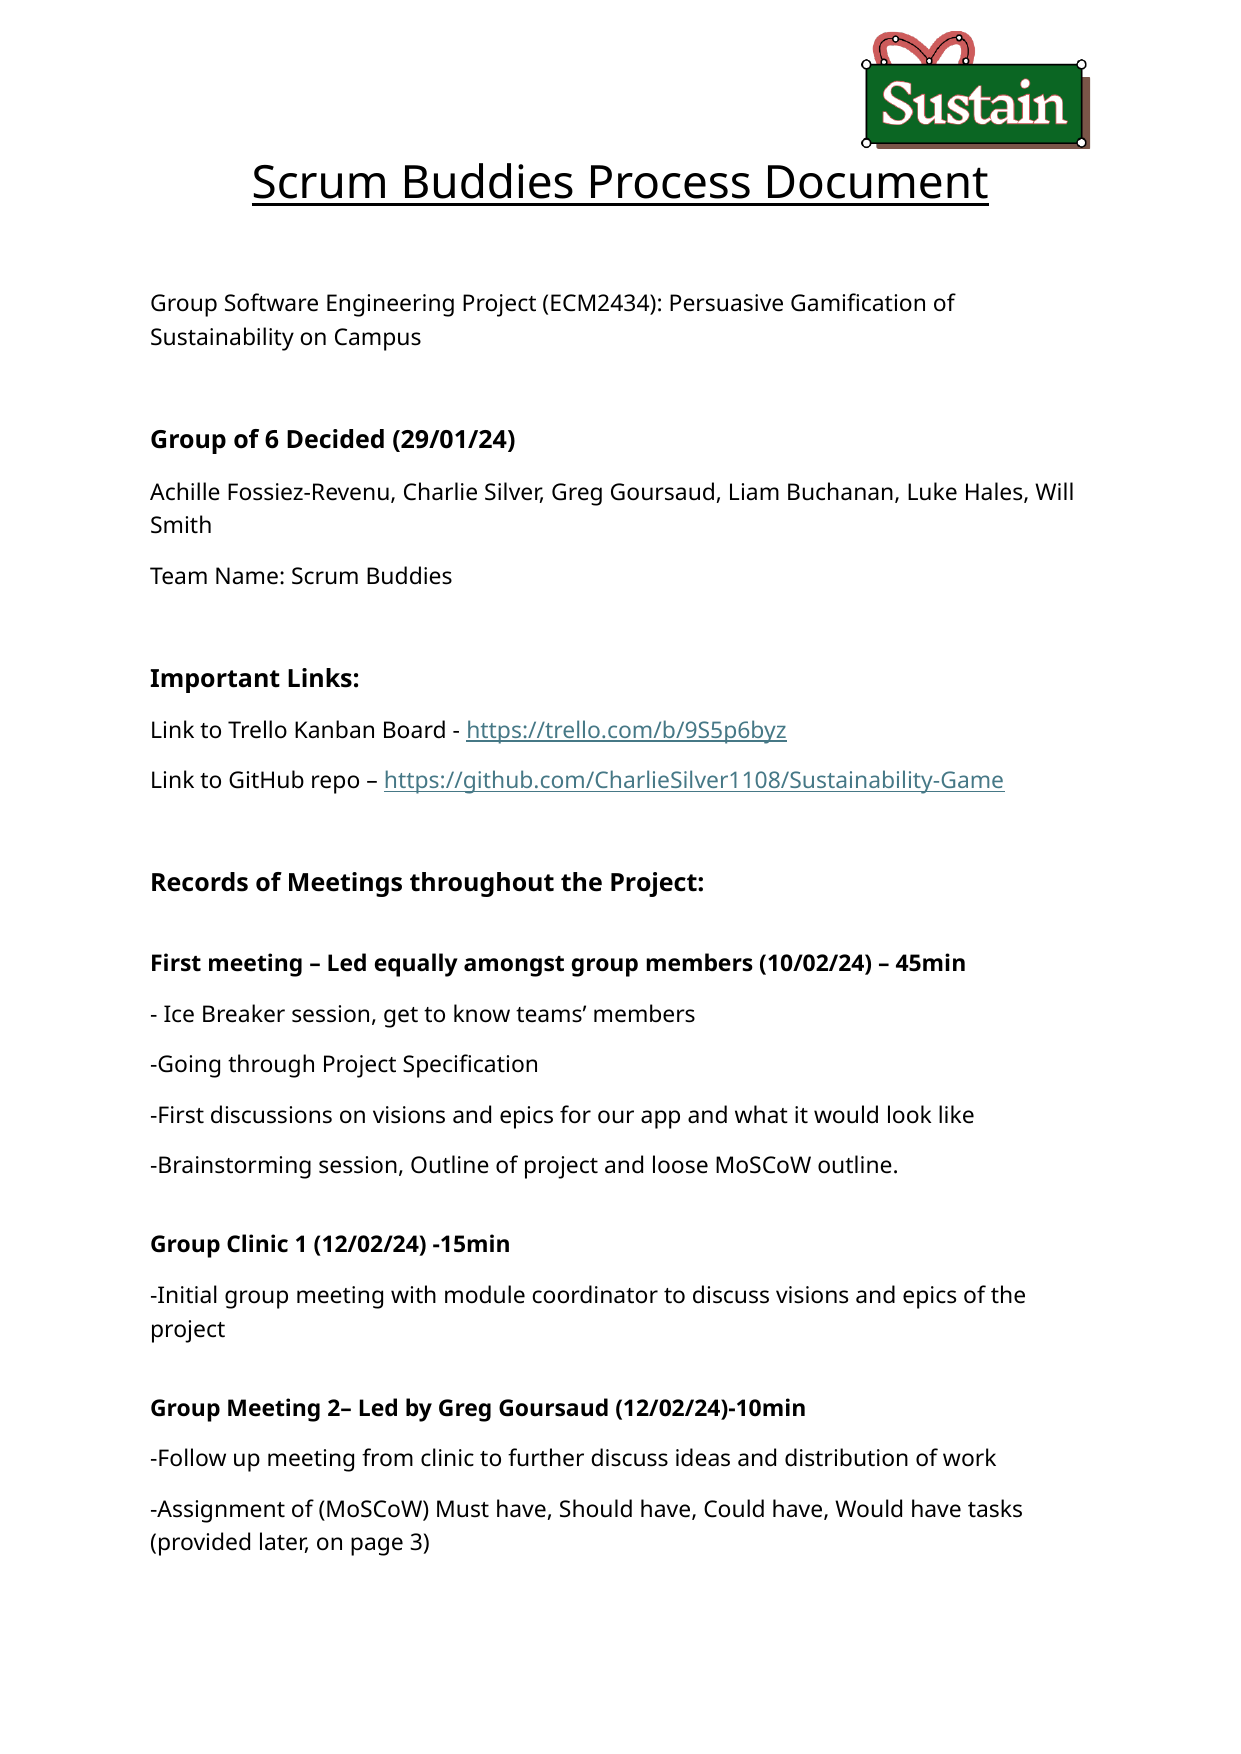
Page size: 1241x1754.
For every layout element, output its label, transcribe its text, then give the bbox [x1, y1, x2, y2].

text Link to GitHub repo – https://github.com/CharlieSilver1108/Sustainability-Game [150, 764, 1090, 796]
text Scrum Buddies Process Document [150, 150, 1090, 212]
picture [861, 31, 1091, 149]
text Link to Trello Kanban Board - https://trello.com/b/9S5p6byz [150, 714, 1090, 745]
text First meeting – Led equally amongst group members (10/02/24) – 45min [150, 947, 1090, 979]
text Records of Meetings throughout the Project: [150, 865, 1090, 899]
text - Ice Breaker session, get to know teams’ members [150, 998, 1090, 1029]
text -Assignment of (MoSCoW) Must have, Should have, Could have, Would have tasks (provided later, on page 3) [150, 1493, 1090, 1558]
text Group Software Engineering Project (ECM2434): Persuasive Gamification of Sustainability on Campus [150, 287, 1090, 352]
text Achille Fossiez-Revenu, Charlie Silver, Greg Goursaud, Liam Buchanan, Luke Hales, Will Smith [150, 475, 1090, 540]
text -First discussions on visions and epics for our app and what it would look like [150, 1099, 1090, 1130]
text -Going through Project Specification [150, 1048, 1090, 1079]
text Important Links: [150, 660, 1090, 694]
text Team Name: Scrum Buddies [150, 559, 1090, 591]
text -Brainstorming session, Outline of project and loose MoSCoW outline. [150, 1149, 1090, 1180]
text -Initial group meeting with module coordinator to discuss visions and epics of the project [150, 1279, 1090, 1344]
text Group Meeting 2– Led by Greg Goursaud (12/02/24)-10min [150, 1392, 1090, 1423]
text Group of 6 Decided (29/01/24) [150, 422, 1090, 456]
text -Follow up meeting from clinic to further discuss ideas and distribution of work [150, 1442, 1090, 1473]
text Group Clinic 1 (12/02/24) -15min [150, 1228, 1090, 1259]
